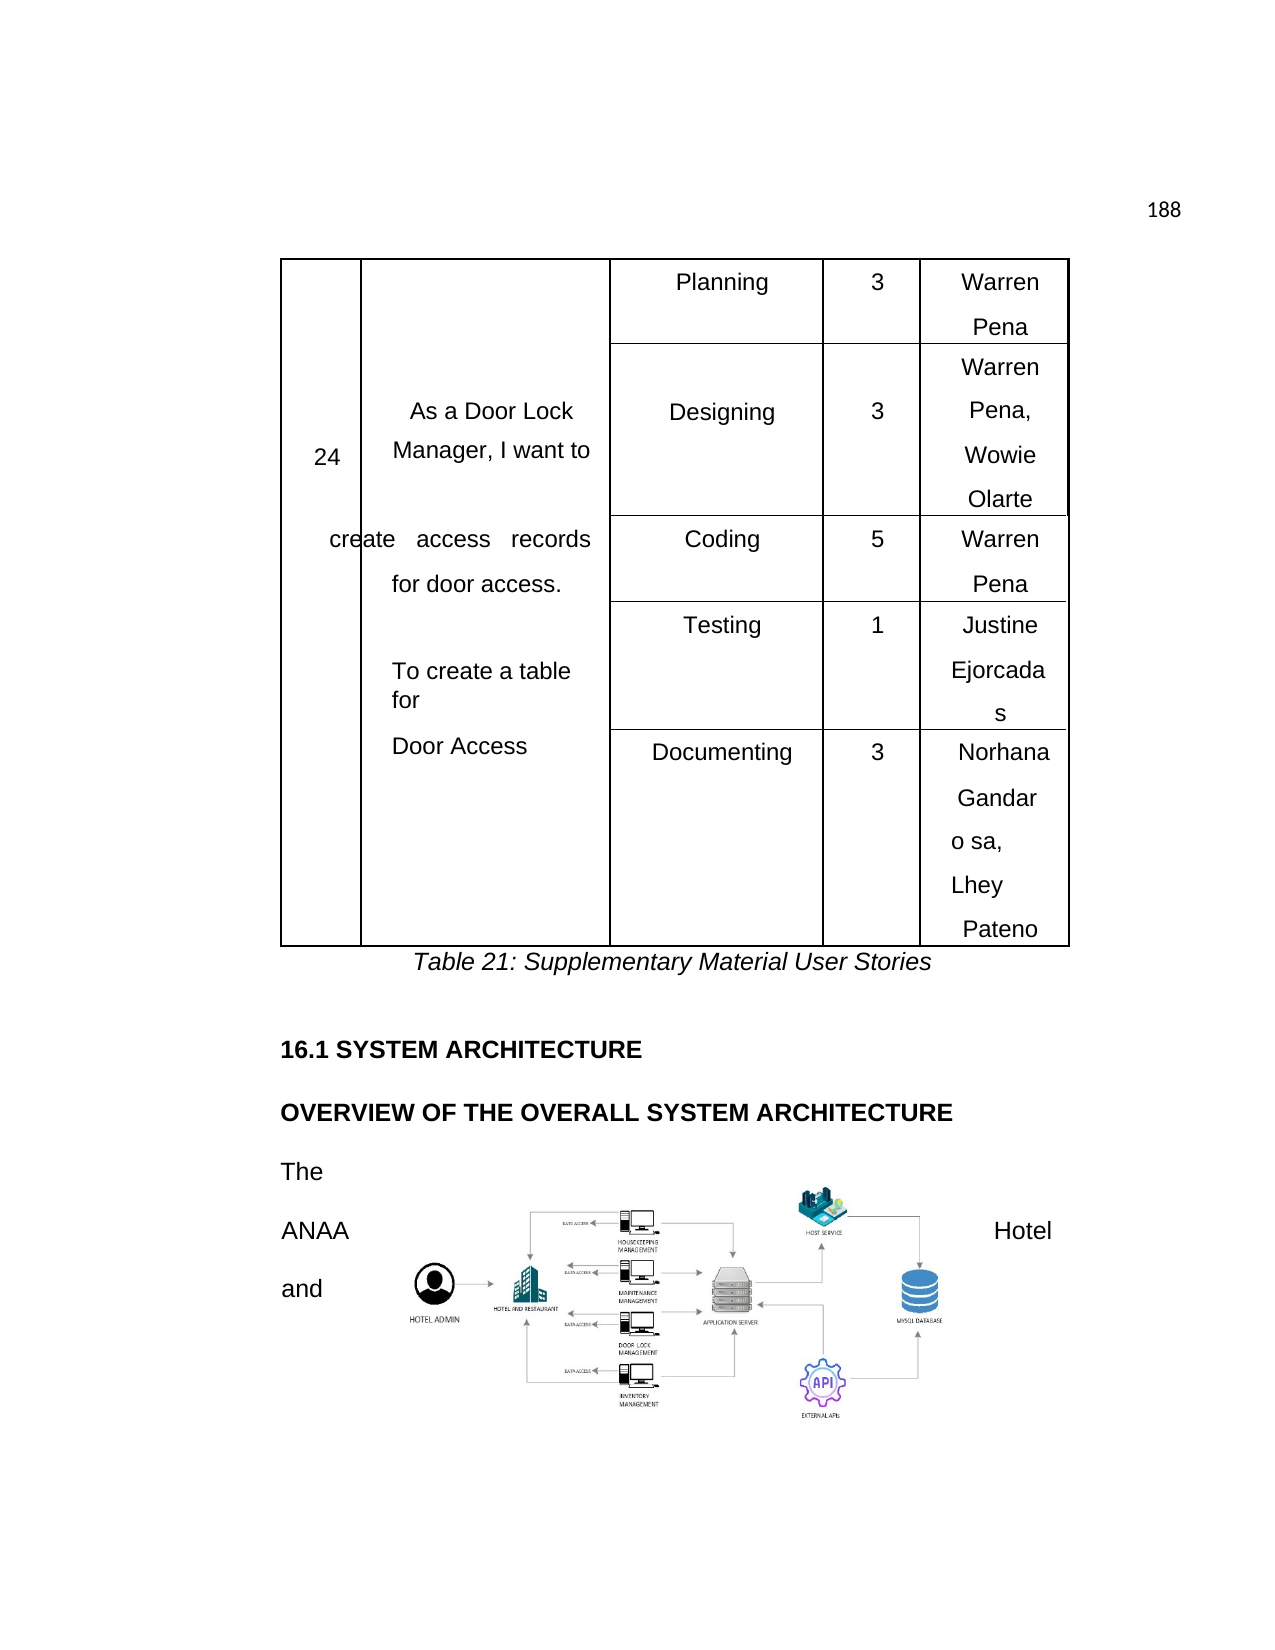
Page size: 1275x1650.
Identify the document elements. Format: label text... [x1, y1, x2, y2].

picture [393, 1158, 976, 1451]
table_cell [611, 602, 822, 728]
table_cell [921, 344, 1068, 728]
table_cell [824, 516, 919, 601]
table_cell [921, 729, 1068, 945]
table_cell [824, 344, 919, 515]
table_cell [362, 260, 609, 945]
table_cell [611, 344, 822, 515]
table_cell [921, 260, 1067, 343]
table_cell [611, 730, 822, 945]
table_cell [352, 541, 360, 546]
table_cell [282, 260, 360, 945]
text OVERVIEW OF THE OVERALL SYSTEM ARCHITECTURE [280, 1098, 1062, 1127]
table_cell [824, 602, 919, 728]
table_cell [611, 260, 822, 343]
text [280, 1157, 1062, 1303]
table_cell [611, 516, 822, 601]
text 16.1 SYSTEM ARCHITECTURE [280, 1035, 1062, 1064]
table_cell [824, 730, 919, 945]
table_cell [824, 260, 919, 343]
text Table 21: Supplementary Material User Stories [281, 947, 1062, 975]
